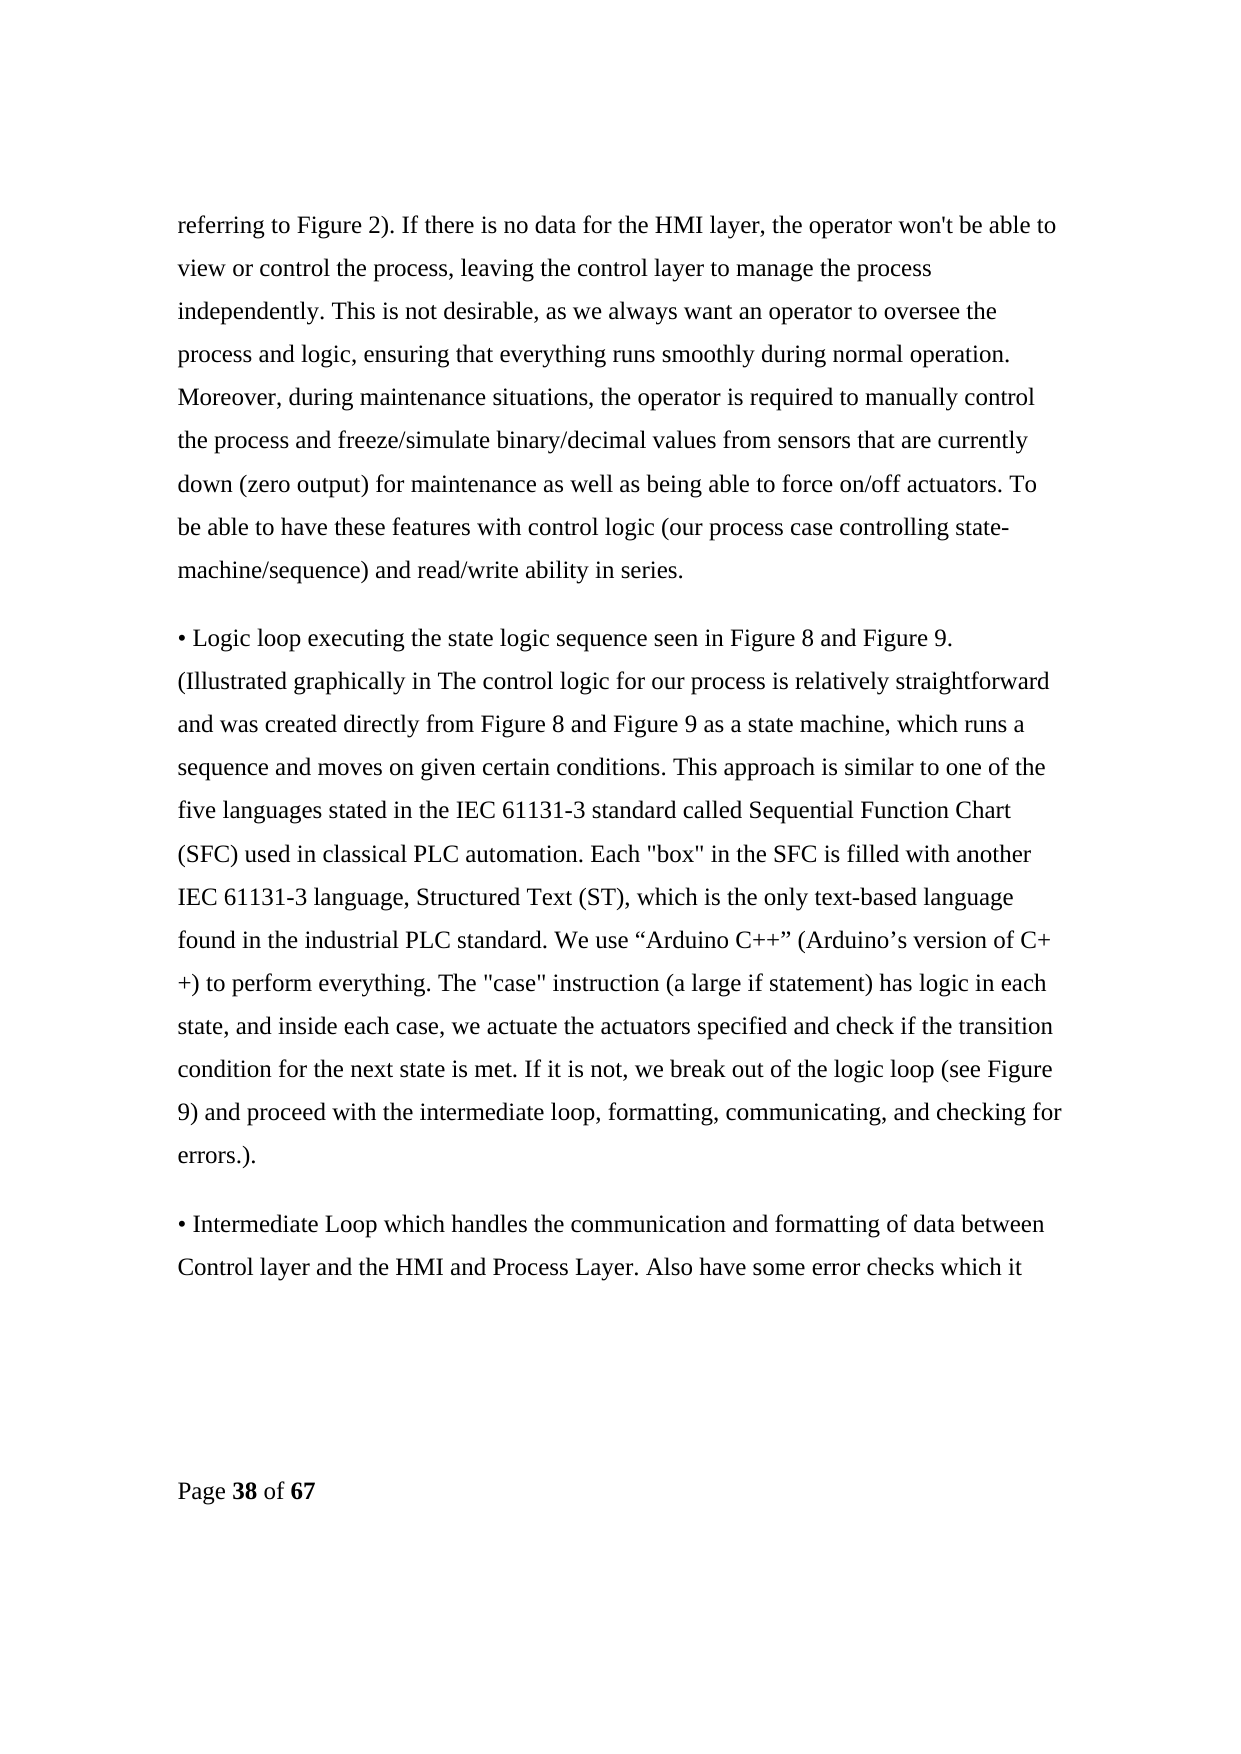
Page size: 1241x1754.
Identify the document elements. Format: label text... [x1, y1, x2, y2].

text • Logic loop executing the state logic sequence seen in Figure 8 and Figure 9. (Illustrated graphically in Figure 9). [177, 623, 1063, 1169]
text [177, 210, 1063, 584]
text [177, 1209, 1063, 1281]
